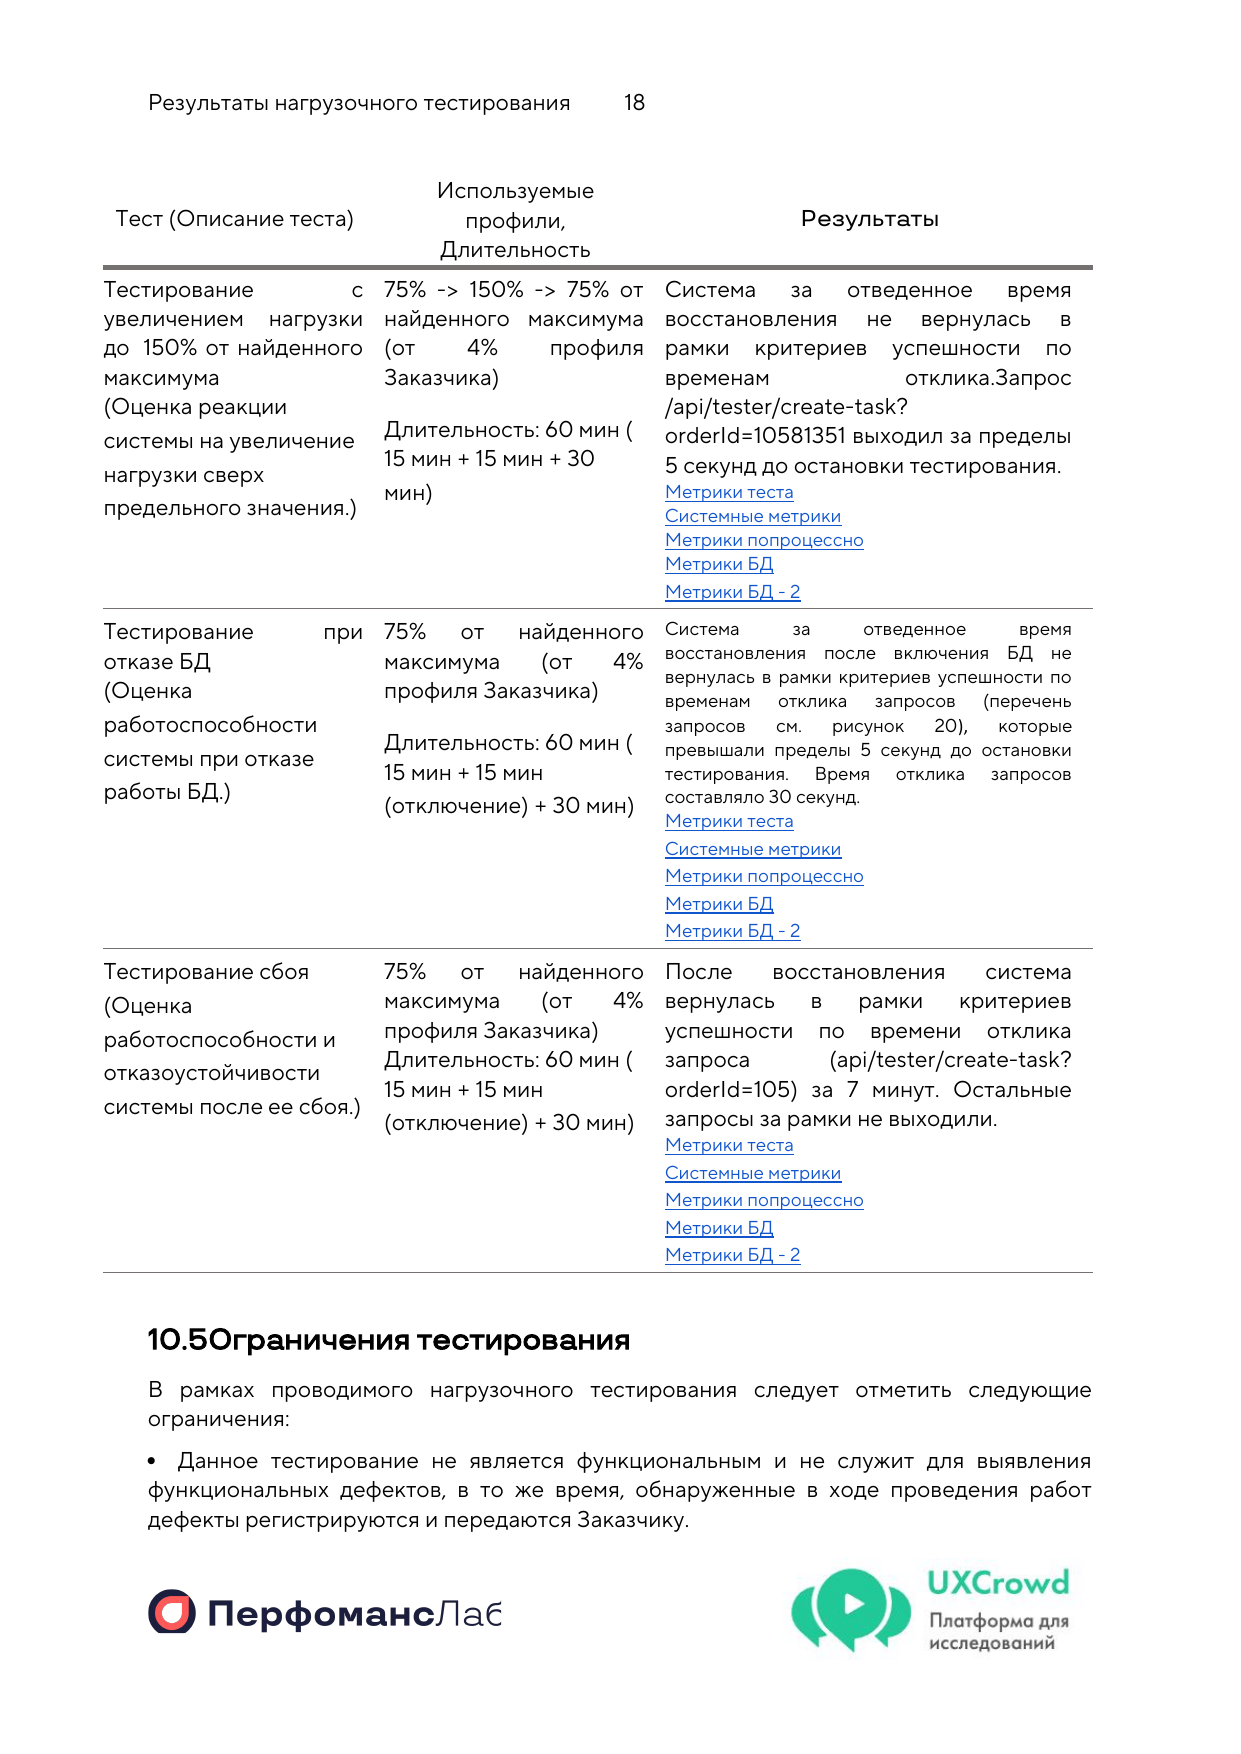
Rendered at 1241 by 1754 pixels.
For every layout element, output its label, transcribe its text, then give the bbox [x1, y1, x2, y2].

list Данное тестирование не является функциональным и не служит для выявления функциональных дефектов, в то же время, обнаруженные в ходе проведения работ дефекты регистрируются и передаются Заказчику. [148, 1447, 1092, 1535]
table_cell Тестирование при отказе БД (Оценка работоспособности системы при отказе работы БД.) [103, 609, 384, 948]
table_header Используемые профили, Длительность [384, 177, 664, 265]
picture [148, 1589, 502, 1634]
table_cell Тестирование сбоя (Оценка работоспособности и отказоустойчивости системы после ее сбоя.) [103, 949, 384, 1272]
table_cell Система за отведенное время восстановления не вернулась в рамки критериев успешности по временам отклика.Запрос /api/tester/create-task?orderId=10581351 выходил за пределы 5 секунд до остановки тестирования. Метрики теста Системные метрики Метрики попроцессно Метрики БД Метрики БД - 2 [665, 270, 1093, 608]
table_cell 75% от найденного максимума (от 4% профиля Заказчика) Длительность: 60 мин ( 15 мин + 15 мин (отключение) + 30 мин) [384, 609, 664, 948]
text В рамках проводимого нагрузочного тестирования следует отметить следующие ограничения: [148, 1376, 1092, 1434]
subtitle Ограничения тестирования [148, 1323, 1092, 1358]
table_header Результаты [665, 177, 1093, 265]
table_cell 75% -> 150% -> 75% от найденного максимума (от 4% профиля Заказчика) Длительность: 60 мин ( 15 мин + 15 мин + 30 мин) [384, 270, 664, 608]
table_cell Тестирование c увеличением нагрузки до 150% от найденного максимума (Оценка реакции системы на увеличение нагрузки сверх предельного значения.) [103, 270, 384, 608]
table_cell Система за отведенное время восстановления после включения БД не вернулась в рамки критериев успешности по временам отклика запросов (перечень запросов см. рисунок 20), которые превышали пределы 5 секунд до остановки тестирования. Время отклика запросов составляло 30 секунд. Метрики теста Системные метрики Метрики попроцессно Метрики БД Метрики БД - 2 [665, 609, 1093, 948]
table_cell После восстановления система вернулась в рамки критериев успешности по времени отклика запроса (api/tester/create-task?orderId=105) за 7 минут. Остальные запросы за рамки не выходили. Метрики теста Системные метрики Метрики попроцессно Метрики БД Метрики БД - 2 [665, 949, 1093, 1272]
table_header Тест (Описание теста) [103, 177, 384, 265]
picture [781, 1558, 1093, 1666]
table_cell 75% от найденного максимума (от 4% профиля Заказчика) Длительность: 60 мин ( 15 мин + 15 мин (отключение) + 30 мин) [384, 949, 664, 1272]
